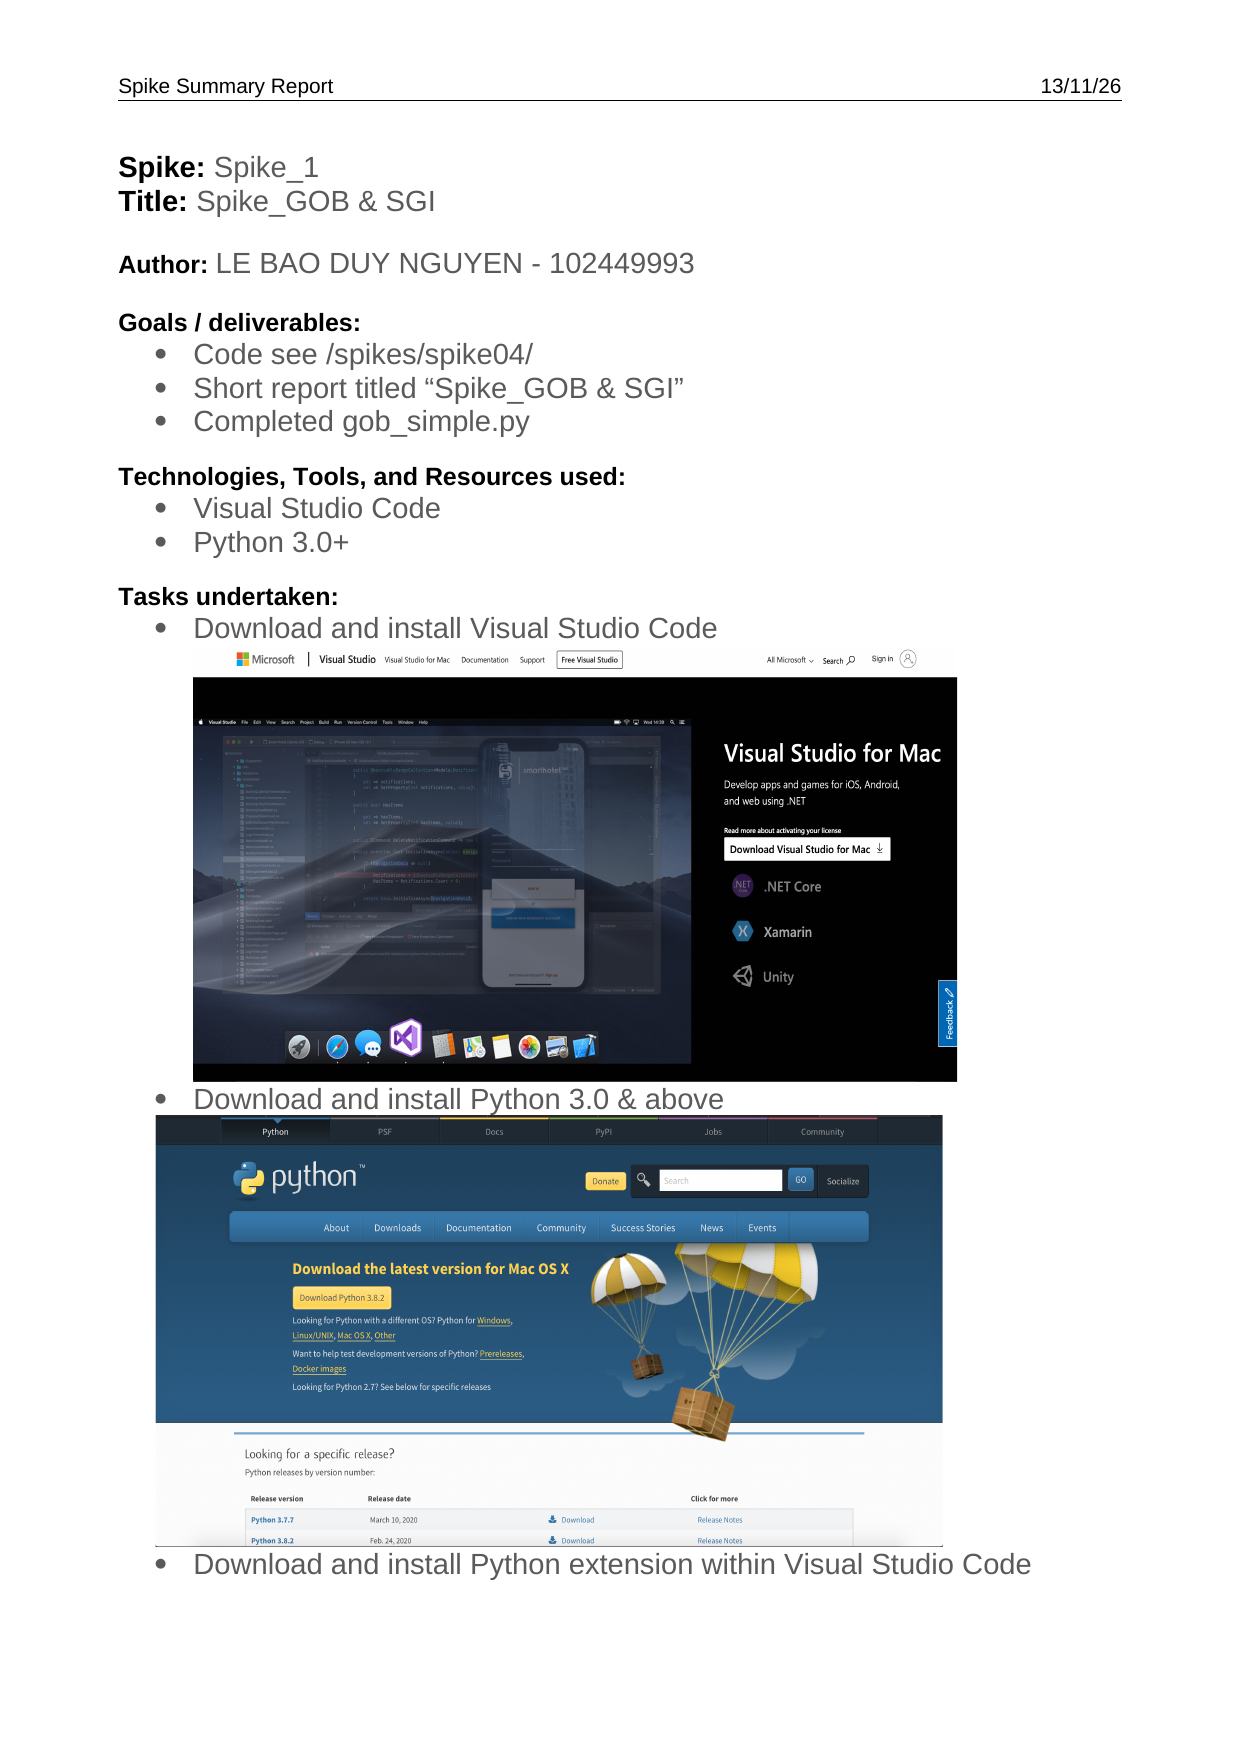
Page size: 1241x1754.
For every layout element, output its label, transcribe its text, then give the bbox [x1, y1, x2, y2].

list Download and install Python 3.0 & above [156, 1082, 1122, 1116]
text Spike: Spike_1 [118, 150, 1122, 183]
list Download and install Visual Studio Code [156, 611, 1122, 645]
text Technologies, Tools, and Resources used: [118, 462, 1122, 491]
text Author: LE BAO DUY NGUYEN - 102449993 [118, 246, 1122, 279]
list Short report titled “Spike_GOB & SGI” [156, 371, 1122, 404]
list Visual Studio Code [156, 491, 1122, 524]
picture [155, 1115, 943, 1547]
picture [193, 644, 958, 1082]
text Goals / deliverables: [118, 308, 1122, 337]
list Download and install Python extension within Visual Studio Code [156, 1547, 1122, 1581]
list Code see /spikes/spike04/ [156, 337, 1122, 371]
list Python 3.0+ [156, 524, 1122, 558]
list Completed gob_simple.py [156, 404, 1122, 438]
text Tasks undertaken: [118, 582, 1122, 611]
text Title: Spike_GOB & SGI [118, 183, 1122, 217]
